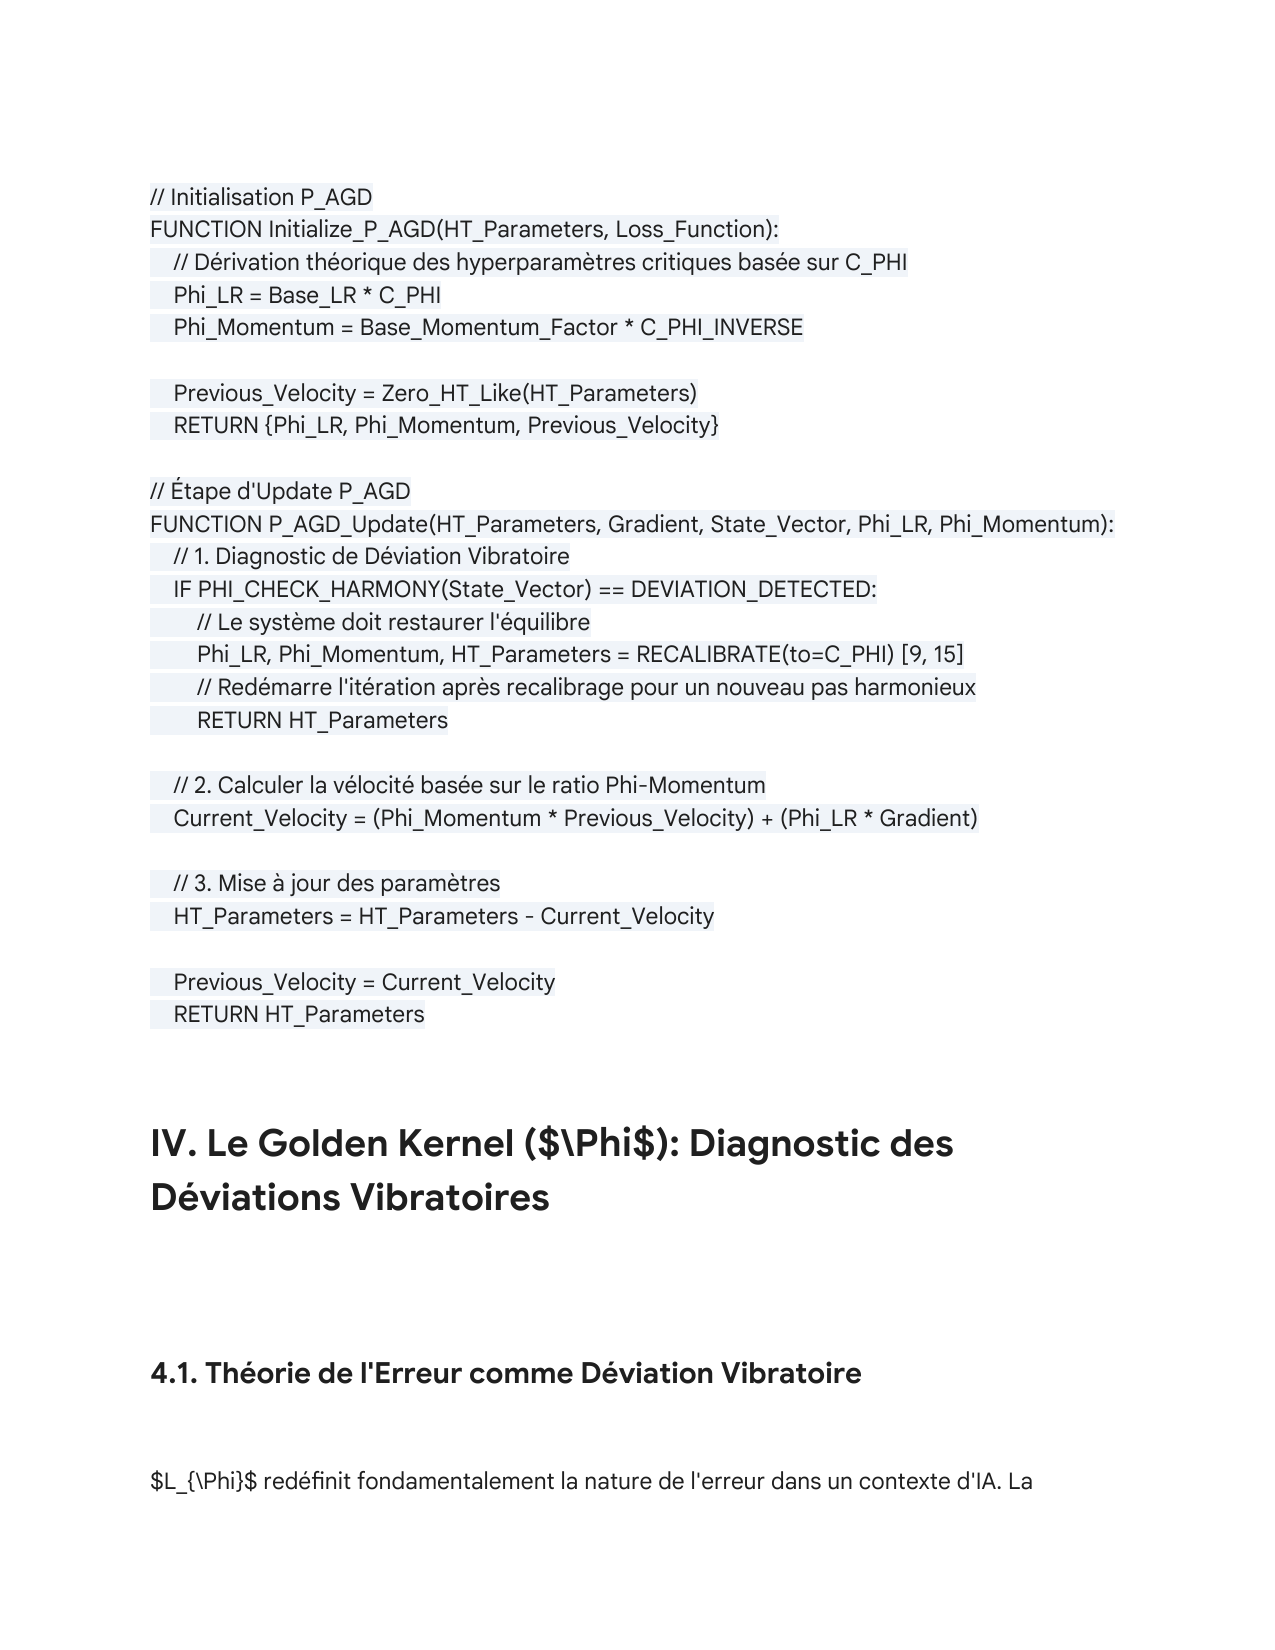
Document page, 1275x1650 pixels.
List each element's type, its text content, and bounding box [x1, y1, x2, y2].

subtitle IV. Le Golden Kernel ($\Phi$): Diagnostic des Déviations Vibratoires [150, 1121, 1125, 1221]
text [150, 150, 1125, 1059]
subtitle 4.1. Théorie de l'Erreur comme Déviation Vibratoire [150, 1356, 1125, 1392]
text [150, 1467, 1125, 1496]
